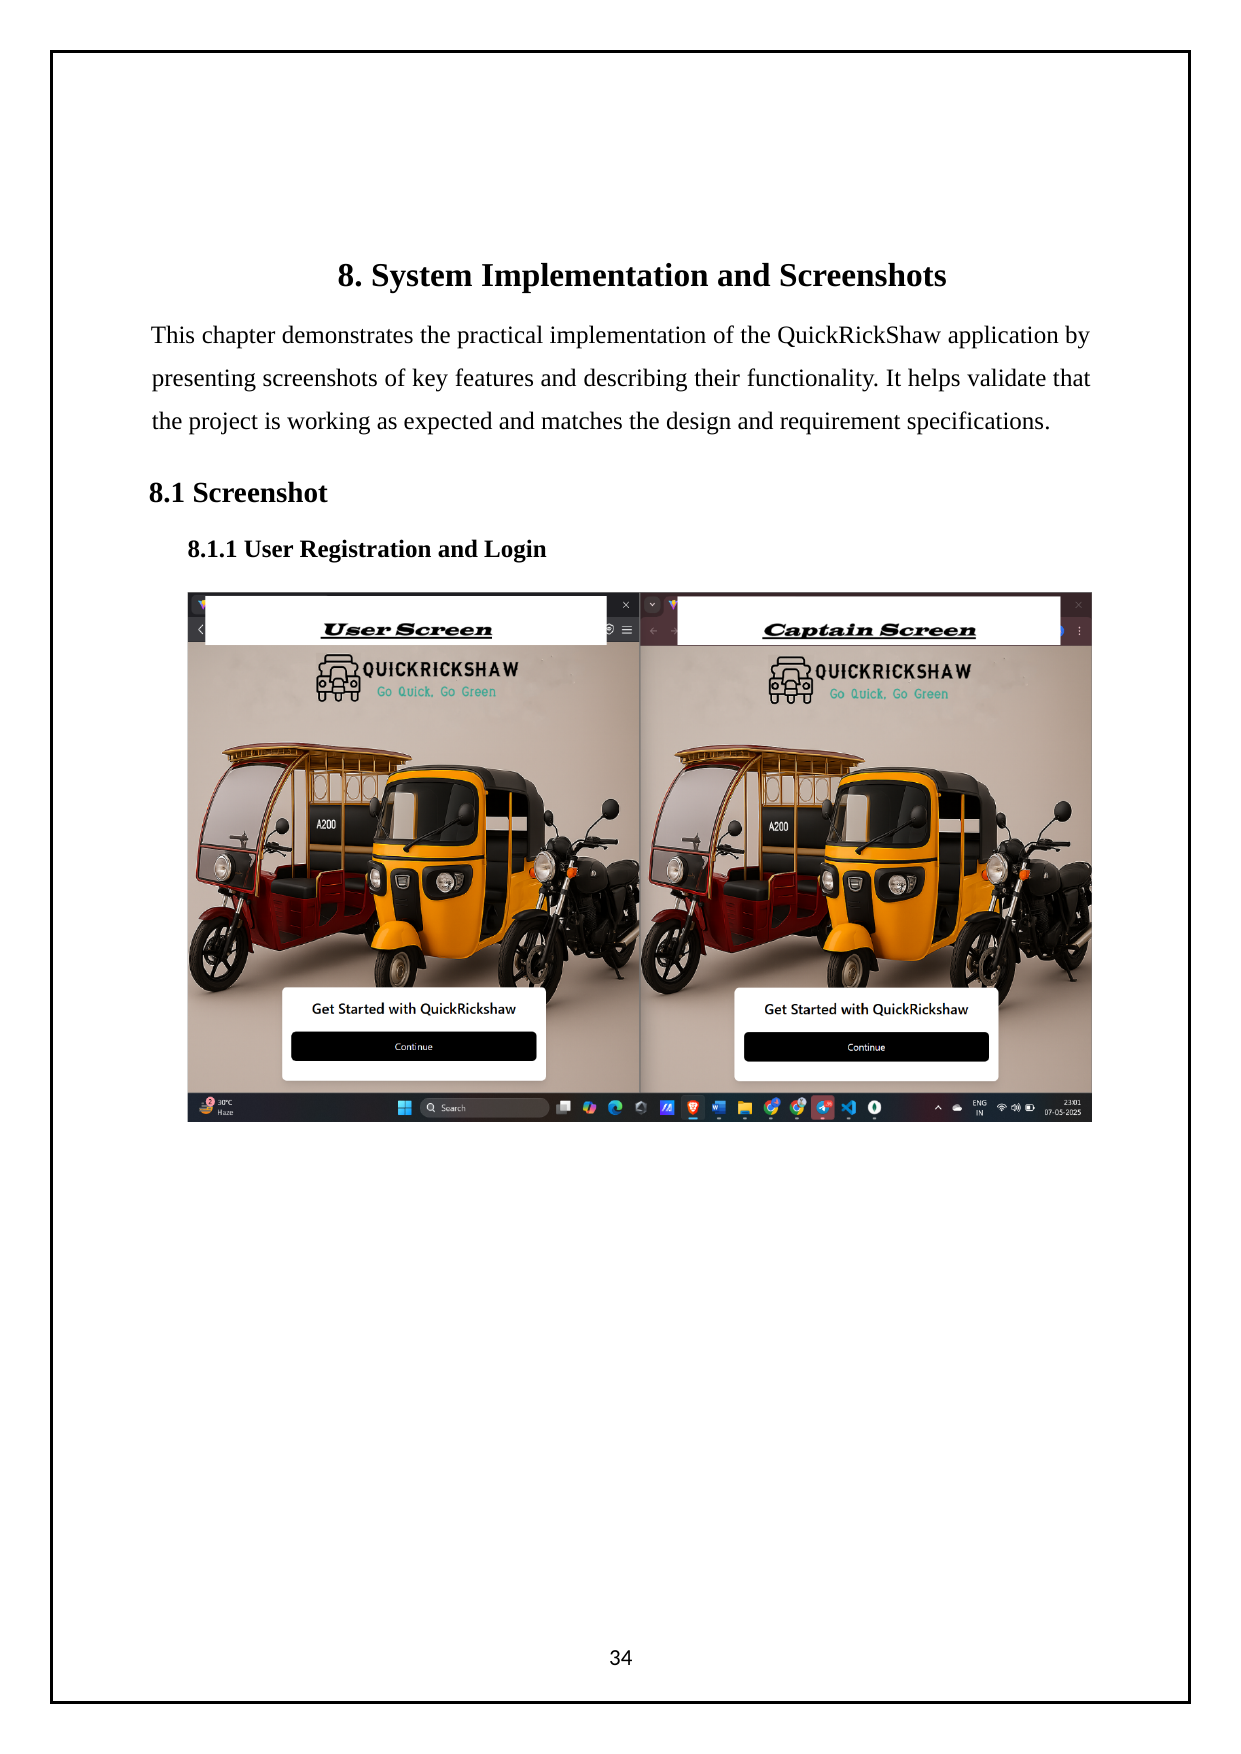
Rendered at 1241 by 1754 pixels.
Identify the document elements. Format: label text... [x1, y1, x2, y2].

subtitle 8.1 Screenshot [148, 475, 1091, 509]
subtitle 8. System Implementation and Screenshots [337, 255, 1091, 293]
picture [187, 592, 1092, 1122]
text 8.1.1 User Registration and Login [187, 534, 1091, 563]
text This chapter demonstrates the practical implementation of the QuickRickShaw application by presenting screenshots of key features and describing their functionality. It helps validate that the project is working as expected and matches the design and requirement specifications. [151, 320, 1091, 435]
